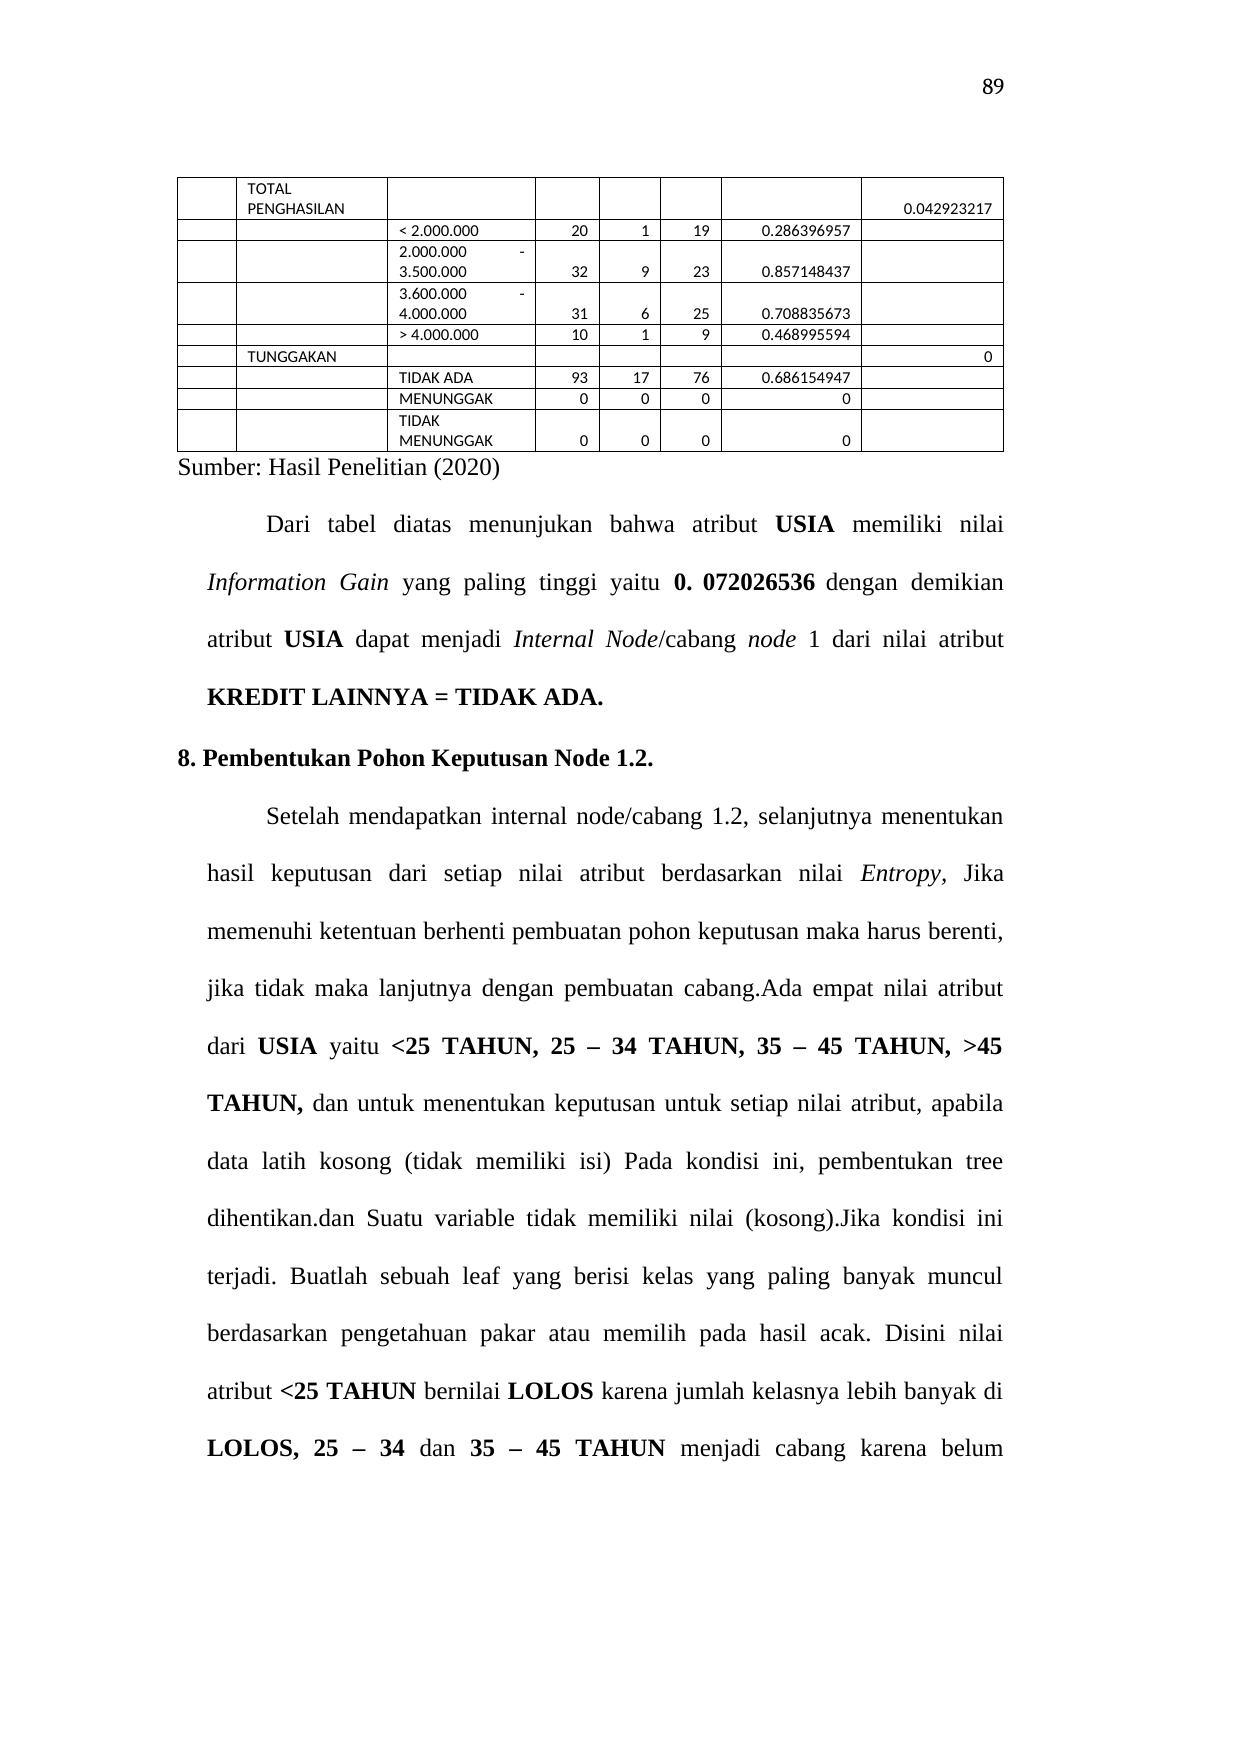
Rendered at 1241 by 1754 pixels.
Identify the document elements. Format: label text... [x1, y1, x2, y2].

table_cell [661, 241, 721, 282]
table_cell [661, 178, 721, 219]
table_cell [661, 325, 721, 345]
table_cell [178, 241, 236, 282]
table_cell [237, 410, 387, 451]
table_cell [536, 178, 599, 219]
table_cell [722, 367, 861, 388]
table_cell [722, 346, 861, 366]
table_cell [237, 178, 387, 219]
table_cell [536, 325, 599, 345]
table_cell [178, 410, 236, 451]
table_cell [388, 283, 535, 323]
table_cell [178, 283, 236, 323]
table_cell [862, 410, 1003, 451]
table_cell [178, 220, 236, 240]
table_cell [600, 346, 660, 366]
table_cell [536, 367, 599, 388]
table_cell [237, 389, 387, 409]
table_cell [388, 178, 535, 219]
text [207, 801, 1004, 1462]
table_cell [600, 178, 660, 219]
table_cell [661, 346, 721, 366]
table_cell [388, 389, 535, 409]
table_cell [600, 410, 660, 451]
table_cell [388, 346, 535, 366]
text Sumber: Hasil Penelitian (2020) [177, 452, 1004, 480]
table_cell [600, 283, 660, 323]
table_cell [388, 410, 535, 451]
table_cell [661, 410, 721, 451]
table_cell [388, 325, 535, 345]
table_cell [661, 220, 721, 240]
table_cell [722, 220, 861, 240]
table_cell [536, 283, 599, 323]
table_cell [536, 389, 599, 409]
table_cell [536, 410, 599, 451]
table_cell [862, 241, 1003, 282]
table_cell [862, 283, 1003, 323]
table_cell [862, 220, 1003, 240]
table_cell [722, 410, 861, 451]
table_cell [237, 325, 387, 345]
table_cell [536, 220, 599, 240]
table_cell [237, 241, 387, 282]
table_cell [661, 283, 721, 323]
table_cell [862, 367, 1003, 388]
text Dari tabel diatas menunjukan bahwa atribut USIA memiliki nilai Information Gain yang paling tinggi yaitu 0. 072026536 dengan demikian atribut USIA dapat menjadi Internal Node/cabang node 1 dari nilai atribut KREDIT LAINNYA = TIDAK ADA. [207, 509, 1004, 710]
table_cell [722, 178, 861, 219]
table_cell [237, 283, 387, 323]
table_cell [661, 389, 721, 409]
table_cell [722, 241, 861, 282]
subtitle 8. Pembentukan Pohon Keputusan Node 1.2. [177, 743, 1004, 772]
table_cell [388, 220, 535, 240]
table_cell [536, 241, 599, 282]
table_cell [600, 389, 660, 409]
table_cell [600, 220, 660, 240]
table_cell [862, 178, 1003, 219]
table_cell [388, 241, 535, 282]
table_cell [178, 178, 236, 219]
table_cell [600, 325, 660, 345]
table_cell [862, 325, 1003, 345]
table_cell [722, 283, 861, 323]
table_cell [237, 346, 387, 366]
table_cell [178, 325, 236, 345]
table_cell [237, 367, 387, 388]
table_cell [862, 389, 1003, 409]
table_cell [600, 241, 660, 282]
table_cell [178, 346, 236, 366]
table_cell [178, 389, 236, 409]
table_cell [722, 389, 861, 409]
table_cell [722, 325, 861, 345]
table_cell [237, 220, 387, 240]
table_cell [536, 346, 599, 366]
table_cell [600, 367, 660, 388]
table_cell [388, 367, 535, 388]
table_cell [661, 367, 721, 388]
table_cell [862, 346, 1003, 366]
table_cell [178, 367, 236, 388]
